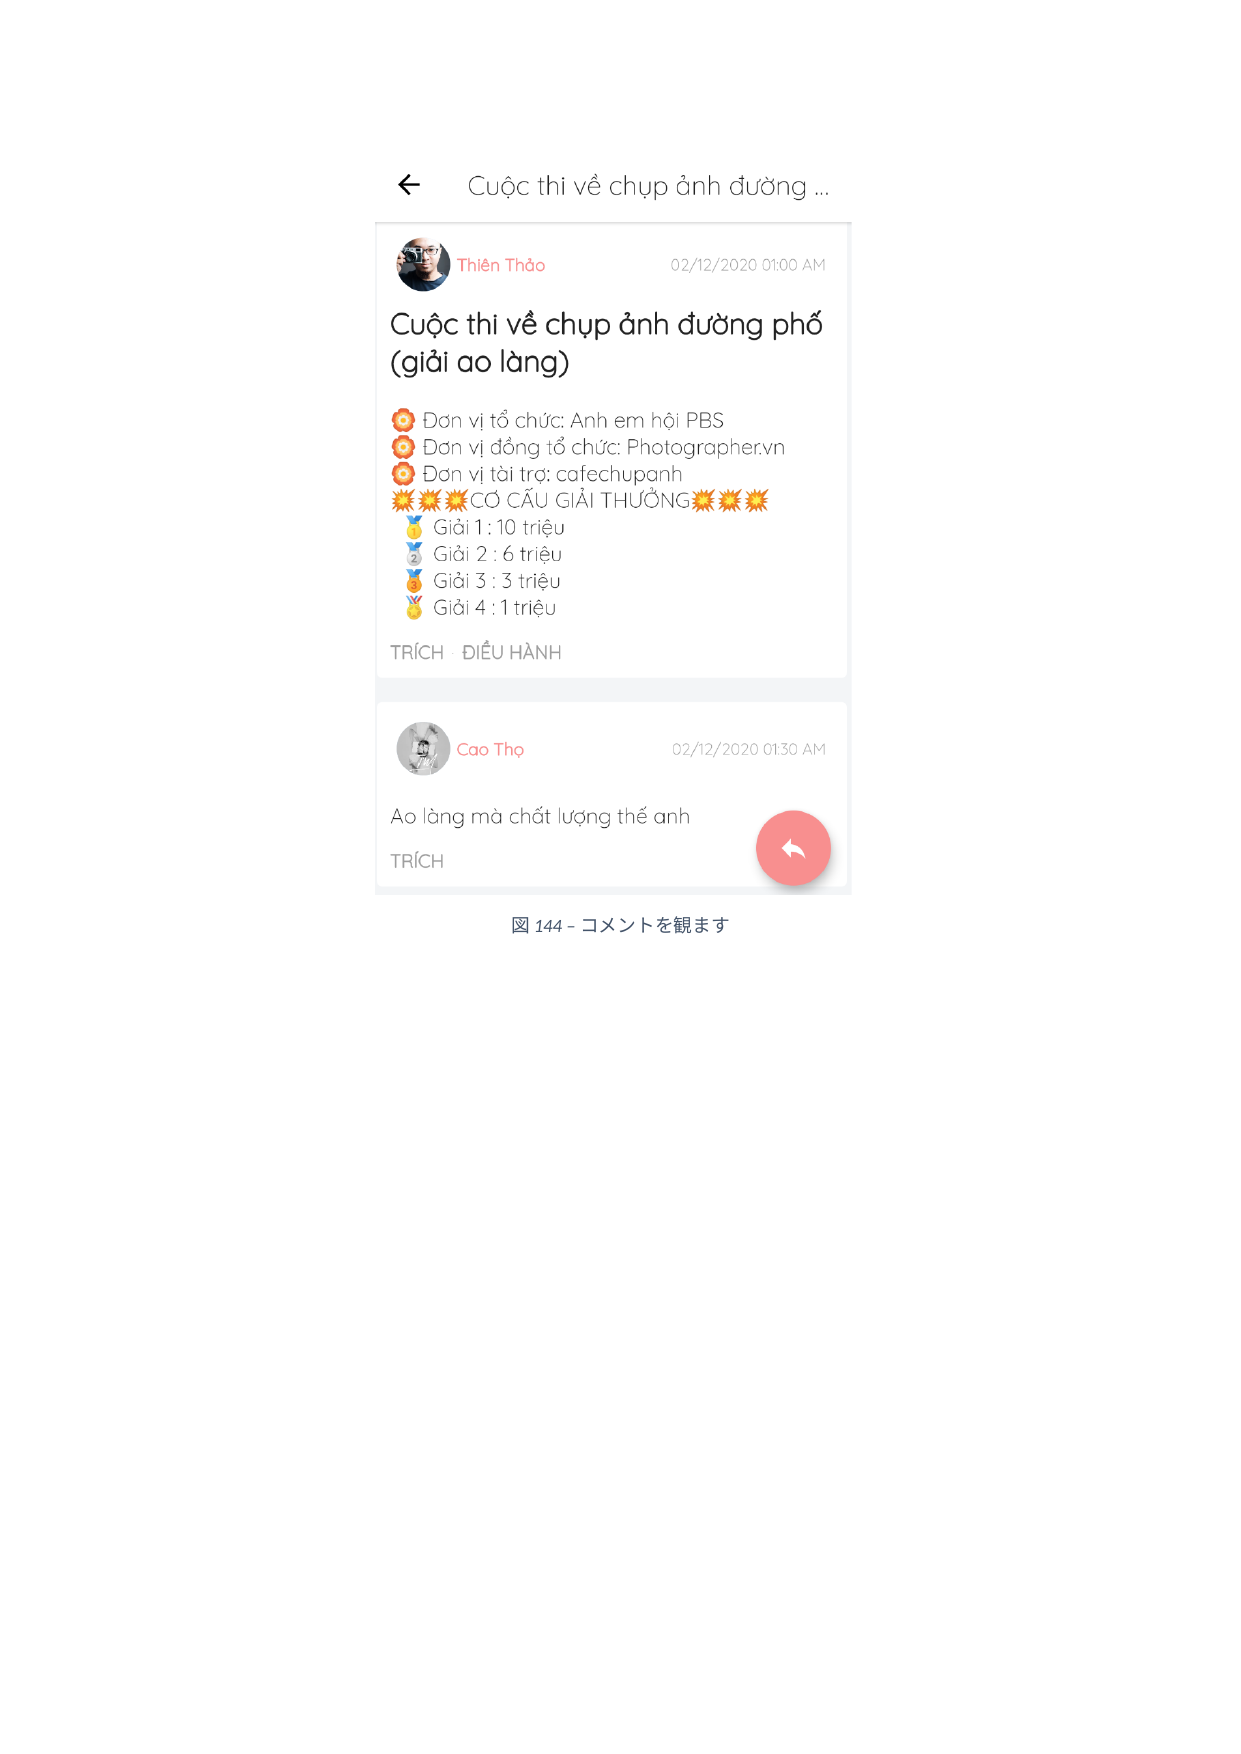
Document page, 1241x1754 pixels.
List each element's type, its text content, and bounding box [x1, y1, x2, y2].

text 図144 – コメントを観ます [150, 914, 1093, 937]
picture [375, 150, 852, 895]
